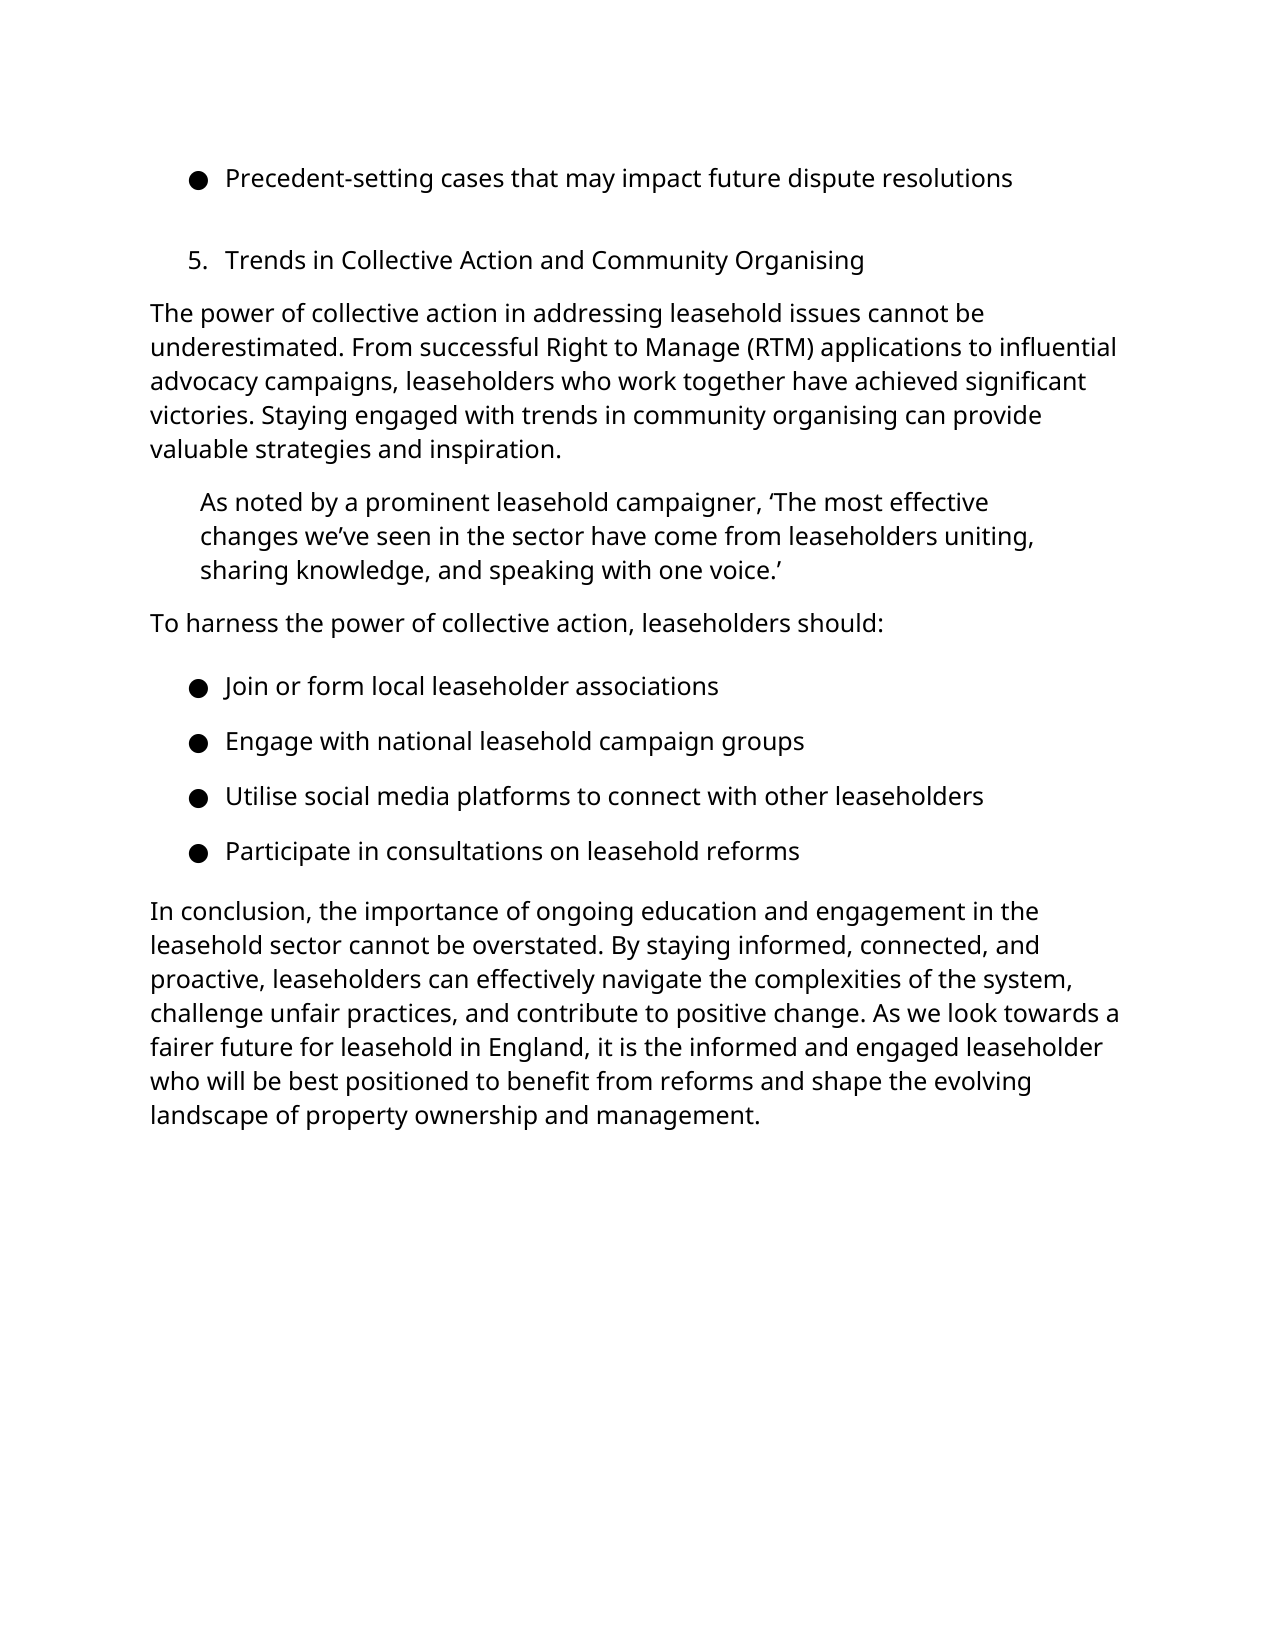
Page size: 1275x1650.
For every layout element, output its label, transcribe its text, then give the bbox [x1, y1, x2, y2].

list Utilise social media platforms to connect with other leaseholders [187, 768, 1125, 820]
list Join or form local leaseholder associations [187, 658, 1125, 710]
text To harness the power of collective action, leaseholders should: [150, 606, 1125, 640]
list Engage with national leasehold campaign groups [187, 713, 1125, 765]
text As noted by a prominent leasehold campaigner, ‘The most effective changes we’ve seen in the sector have come from leaseholders uniting, sharing knowledge, and speaking with one voice.’ [200, 485, 1075, 587]
list Participate in consultations on leasehold reforms [187, 823, 1125, 875]
list Precedent-setting cases that may impact future dispute resolutions [187, 150, 1125, 201]
text The power of collective action in addressing leasehold issues cannot be underestimated. From successful Right to Manage (RTM) applications to influential advocacy campaigns, leaseholders who work together have achieved significant victories. Staying engaged with trends in community organising can provide valuable strategies and inspiration. [150, 296, 1125, 466]
list Trends in Collective Action and Community Organising [187, 243, 1125, 277]
text In conclusion, the importance of ongoing education and engagement in the leasehold sector cannot be overstated. By staying informed, connected, and proactive, leaseholders can effectively navigate the complexities of the system, challenge unfair practices, and contribute to positive change. As we look towards a fairer future for leasehold in England, it is the informed and engaged leaseholder who will be best positioned to benefit from reforms and shape the evolving landscape of property ownership and management. [150, 893, 1125, 1132]
